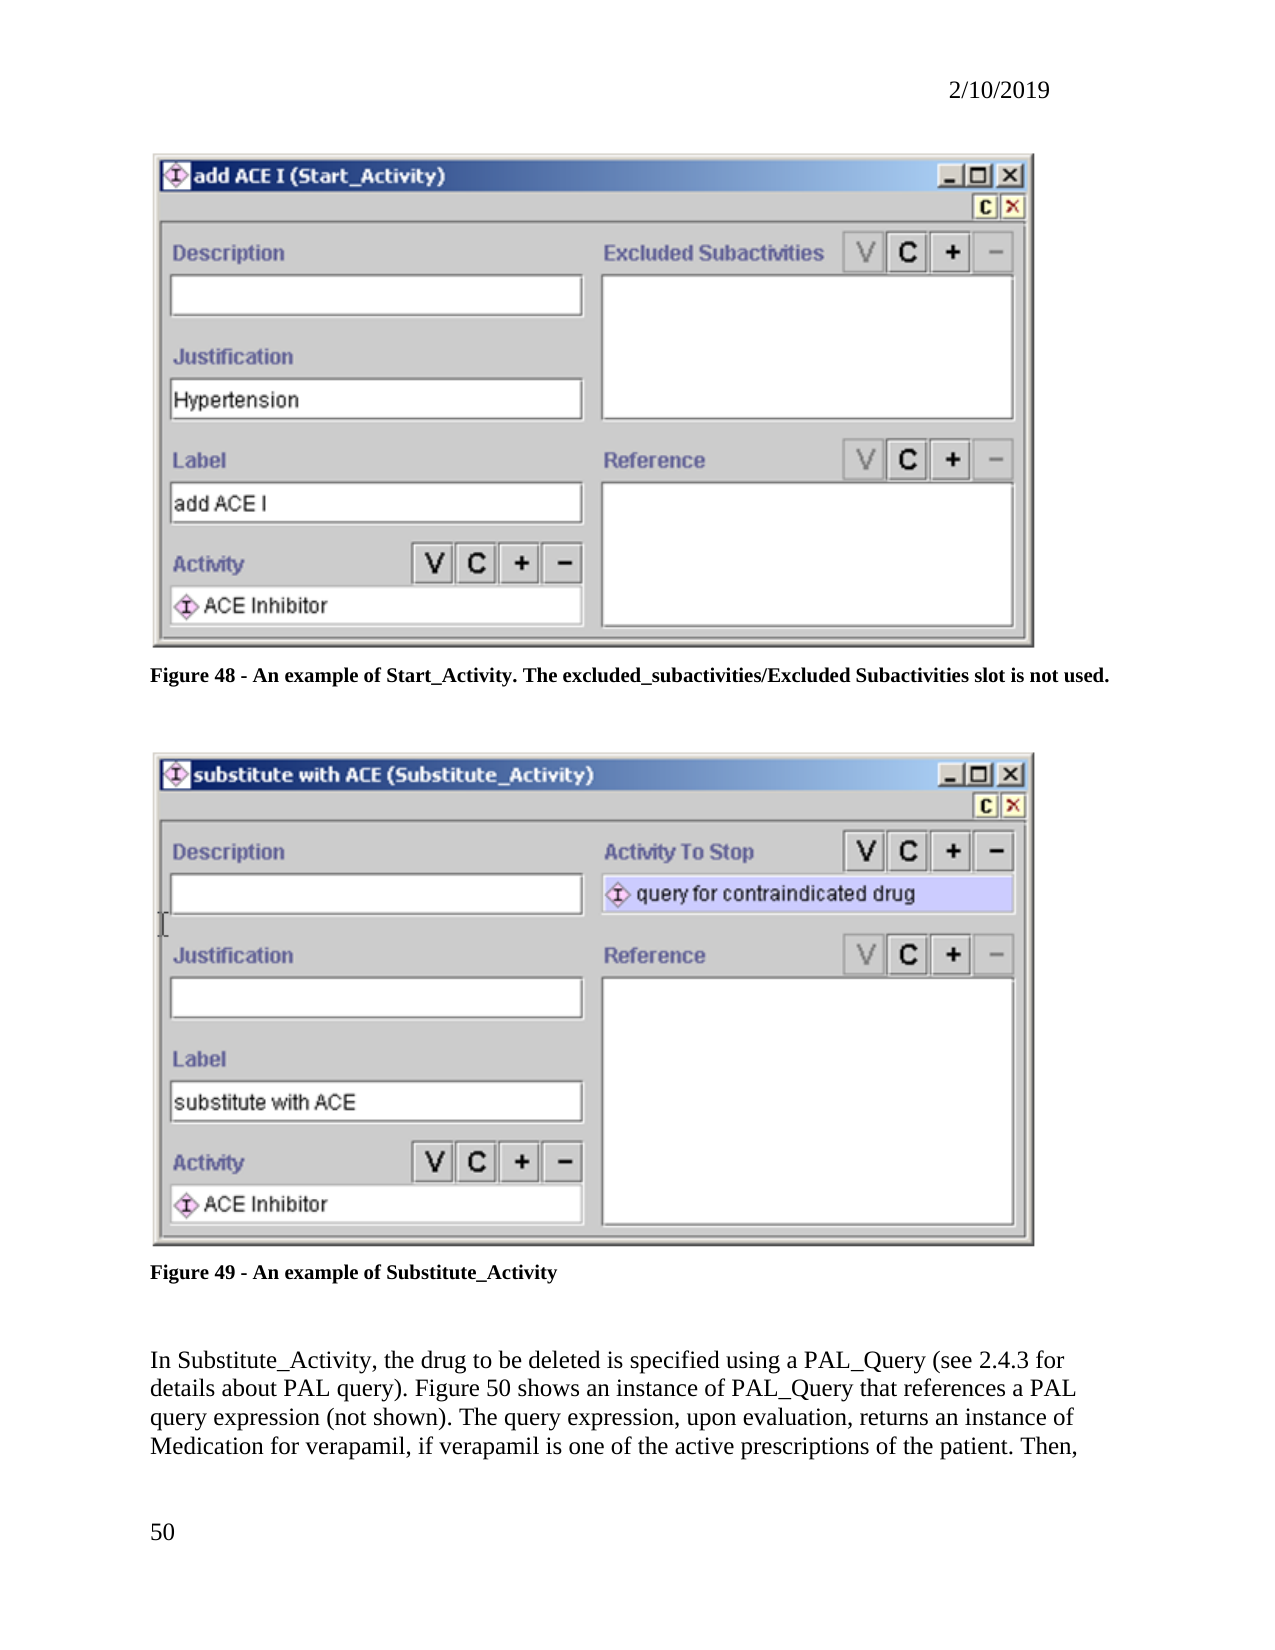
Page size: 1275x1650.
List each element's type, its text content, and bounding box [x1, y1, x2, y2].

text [150, 1345, 1125, 1460]
picture [150, 748, 1035, 1248]
picture [150, 150, 1036, 651]
